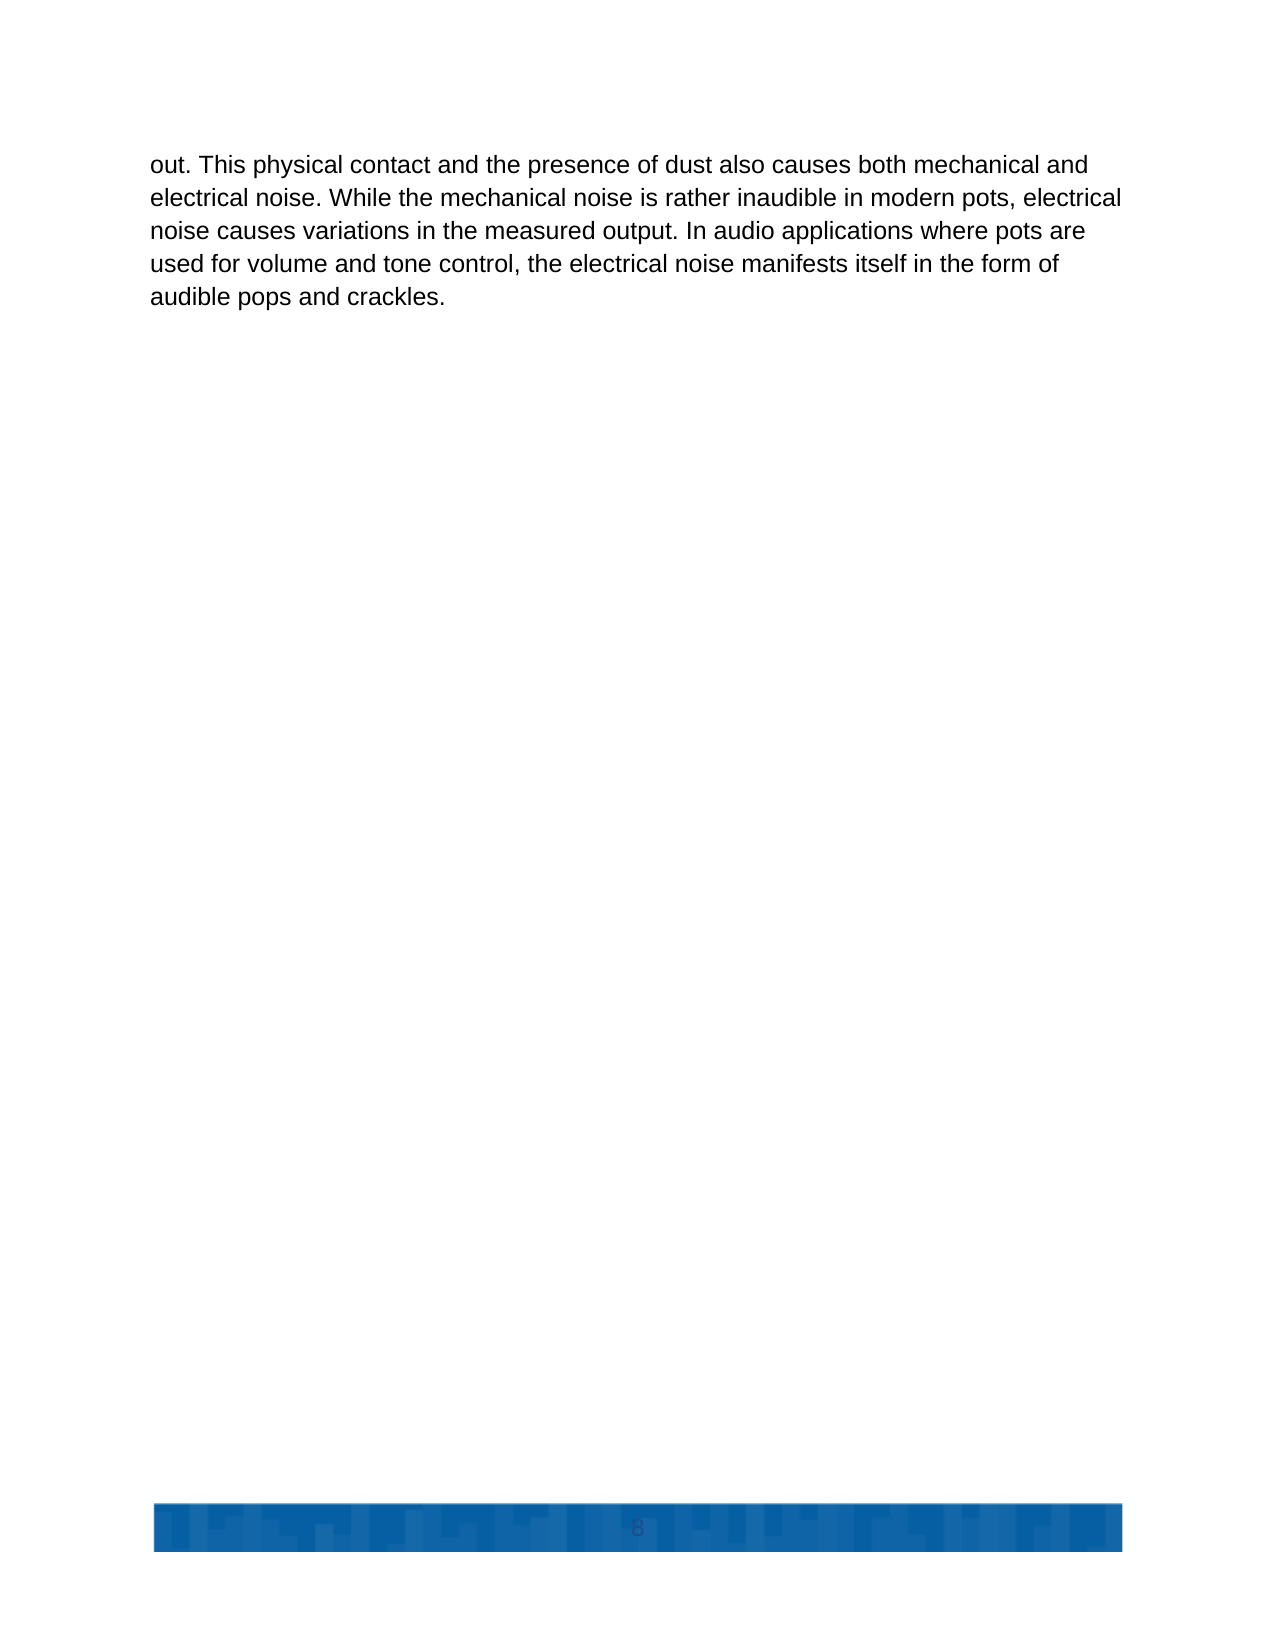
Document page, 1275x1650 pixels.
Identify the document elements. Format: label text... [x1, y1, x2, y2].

picture [153, 1503, 1123, 1552]
